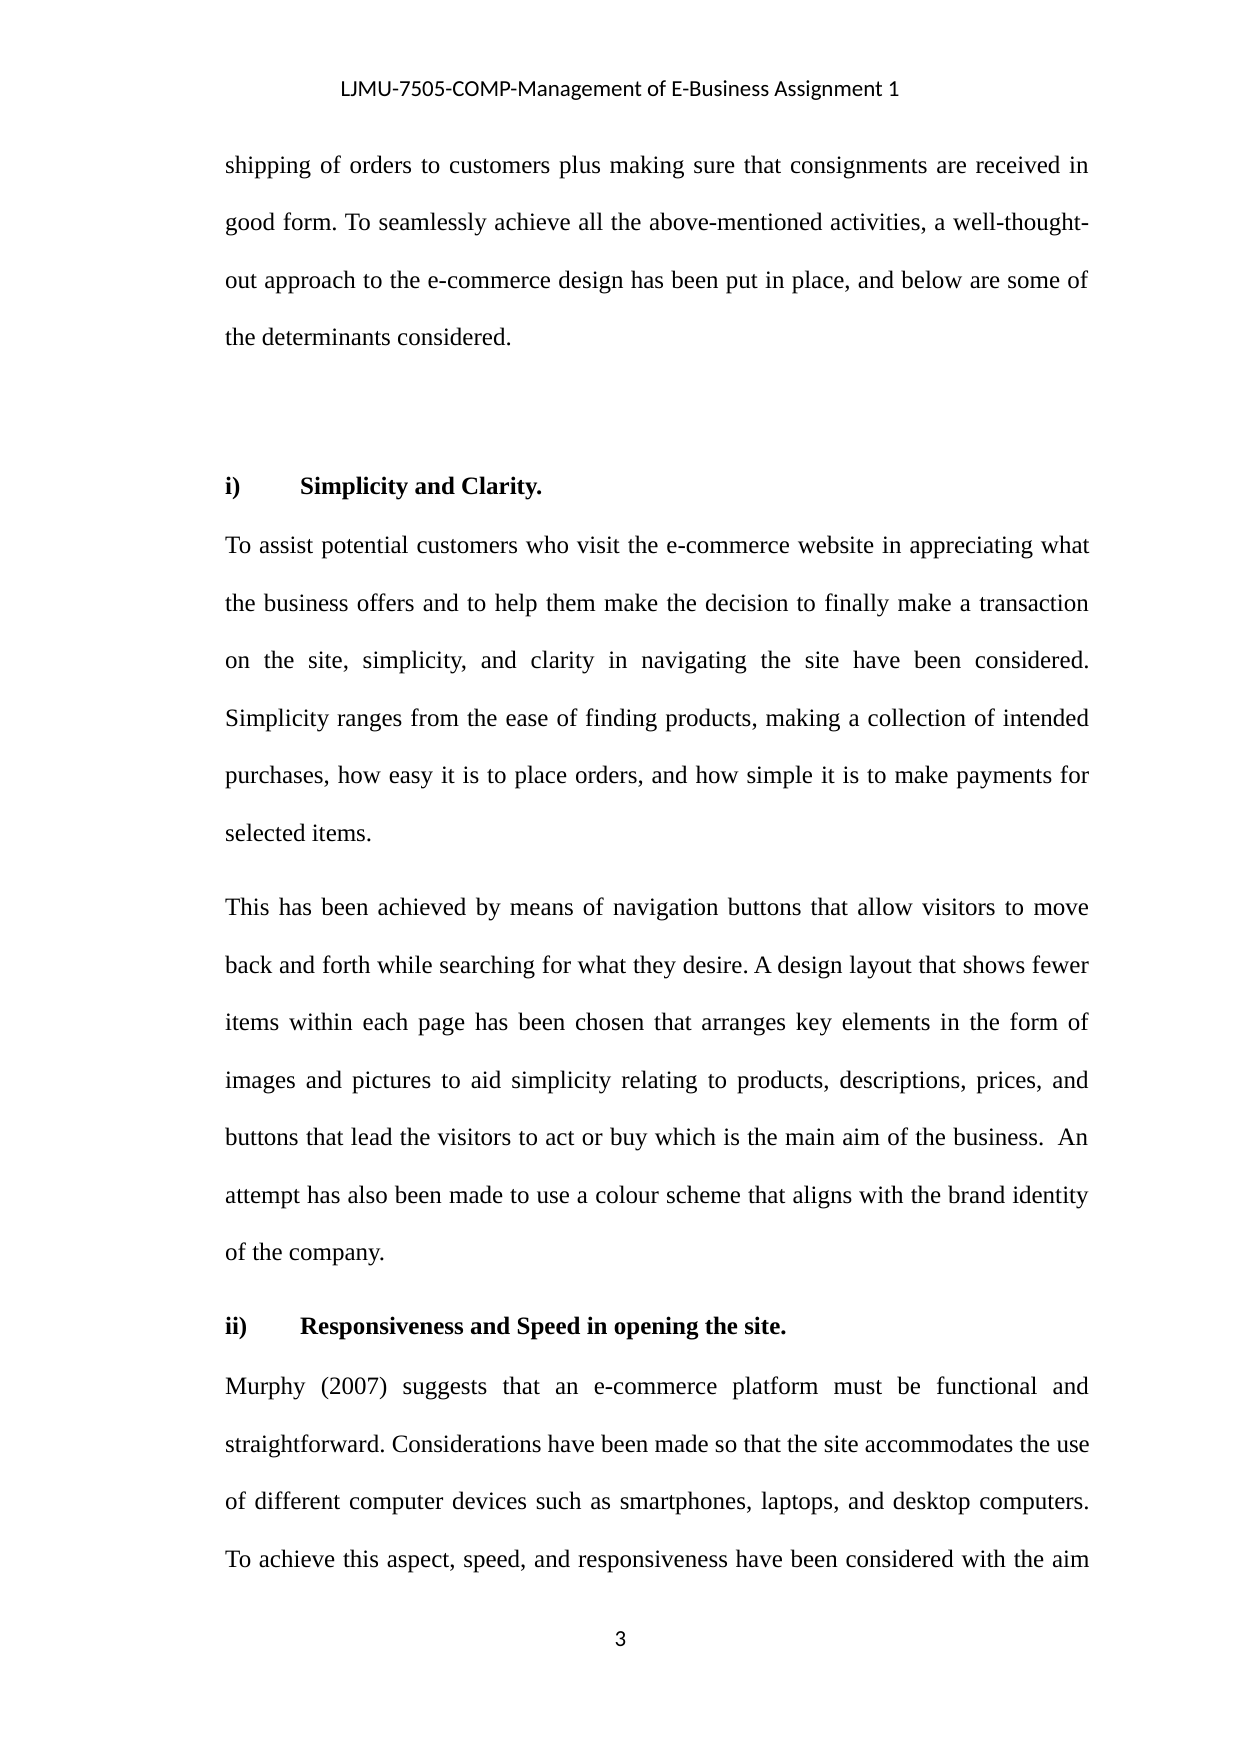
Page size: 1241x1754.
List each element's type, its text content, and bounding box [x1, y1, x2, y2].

list Responsiveness and Speed in opening the site. [225, 1311, 1090, 1340]
list Simplicity and Clarity. [225, 471, 1090, 499]
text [225, 150, 1090, 351]
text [225, 1371, 1090, 1572]
text This has been achieved by means of navigation buttons that allow visitors to move back and forth while searching for what they desire. A design layout that shows fewer items within each page has been chosen that arranges key elements in the form of images and pictures to aid simplicity relating to products, descriptions, prices, and buttons that lead the visitors to act or buy which is the main aim of the business. An attempt has also been made to use a colour scheme that aligns with the brand identity of the company. [225, 892, 1090, 1266]
text To assist potential customers who visit the e-commerce website in appreciating what the business offers and to help them make the decision to finally make a transaction on the site, simplicity, and clarity in navigating the site have been considered. Simplicity ranges from the ease of finding products, making a collection of intended purchases, how easy it is to place orders, and how simple it is to make payments for selected items. [225, 531, 1090, 847]
